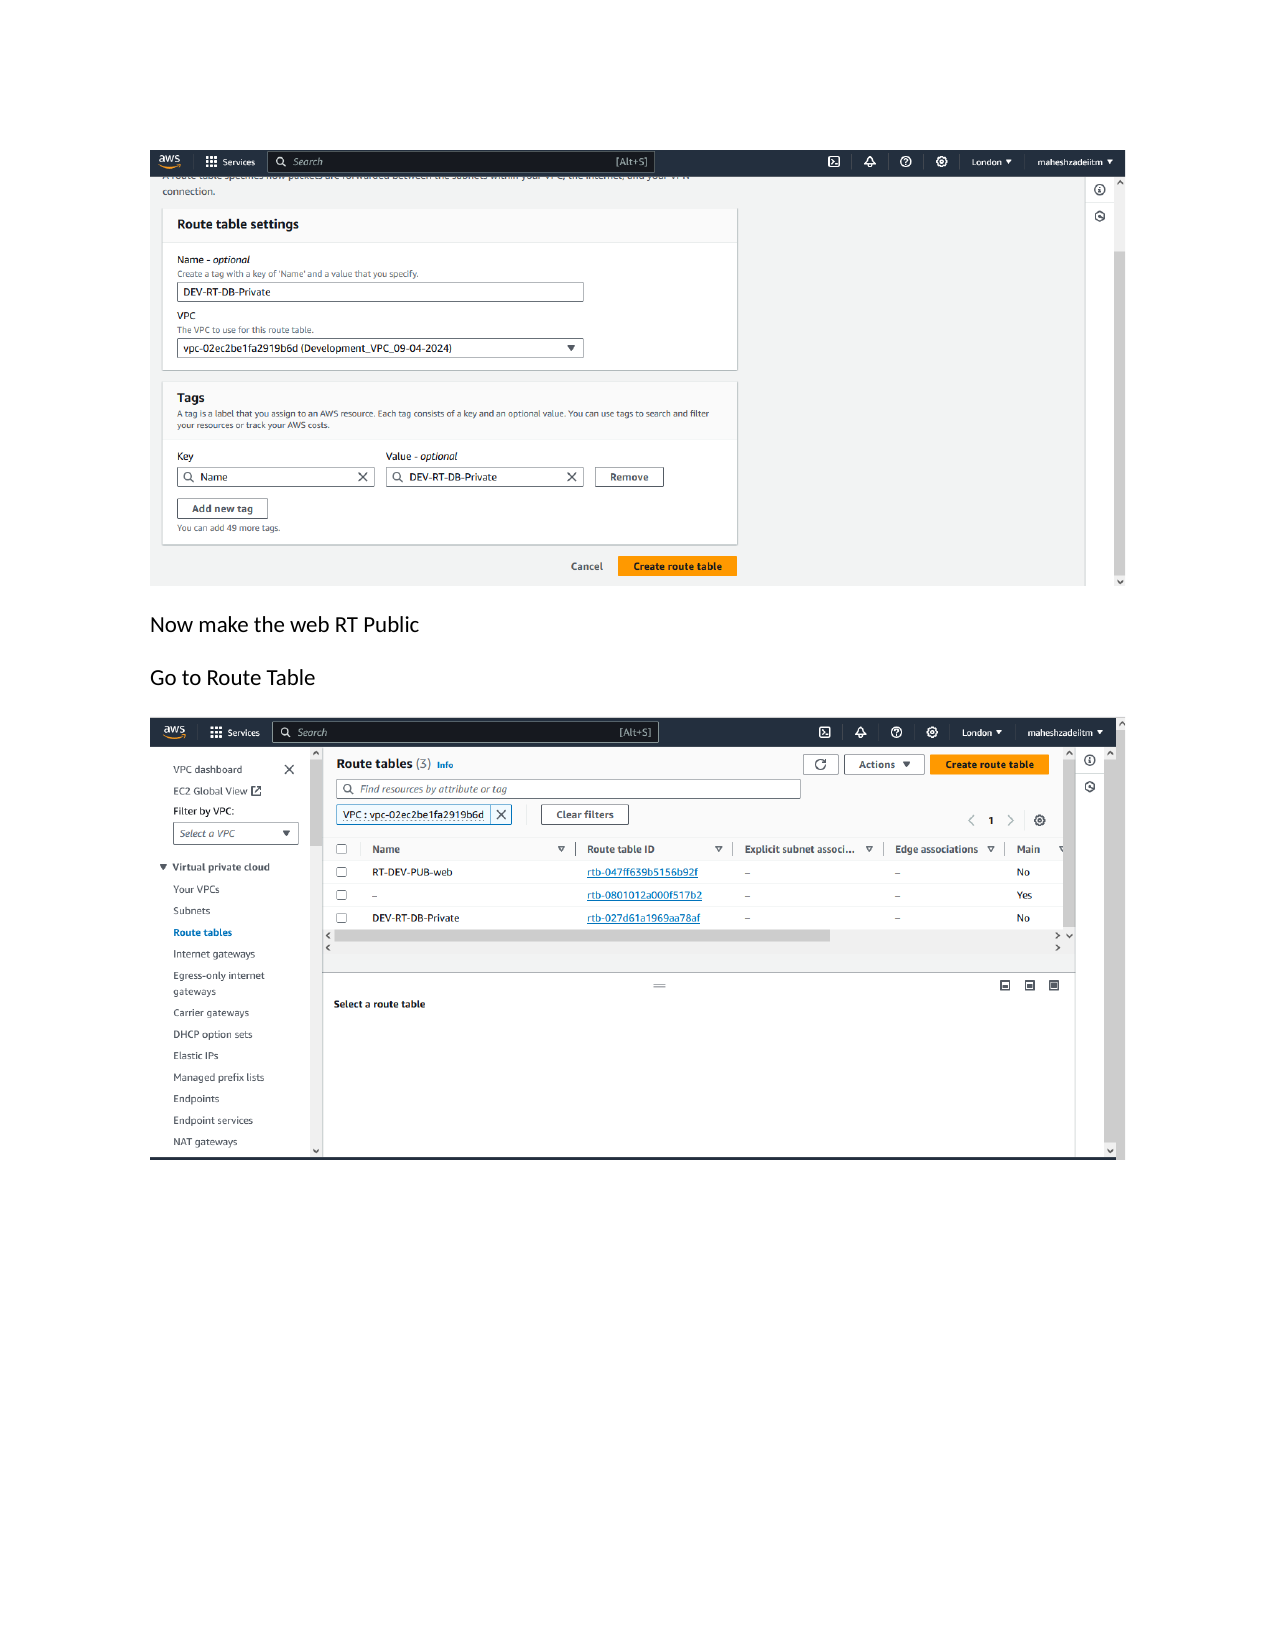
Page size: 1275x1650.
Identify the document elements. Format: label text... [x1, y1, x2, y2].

text Now make the web RT Public [150, 611, 1125, 638]
picture [150, 150, 1125, 586]
picture [150, 716, 1125, 1160]
text Go to Route Table [150, 663, 1125, 692]
